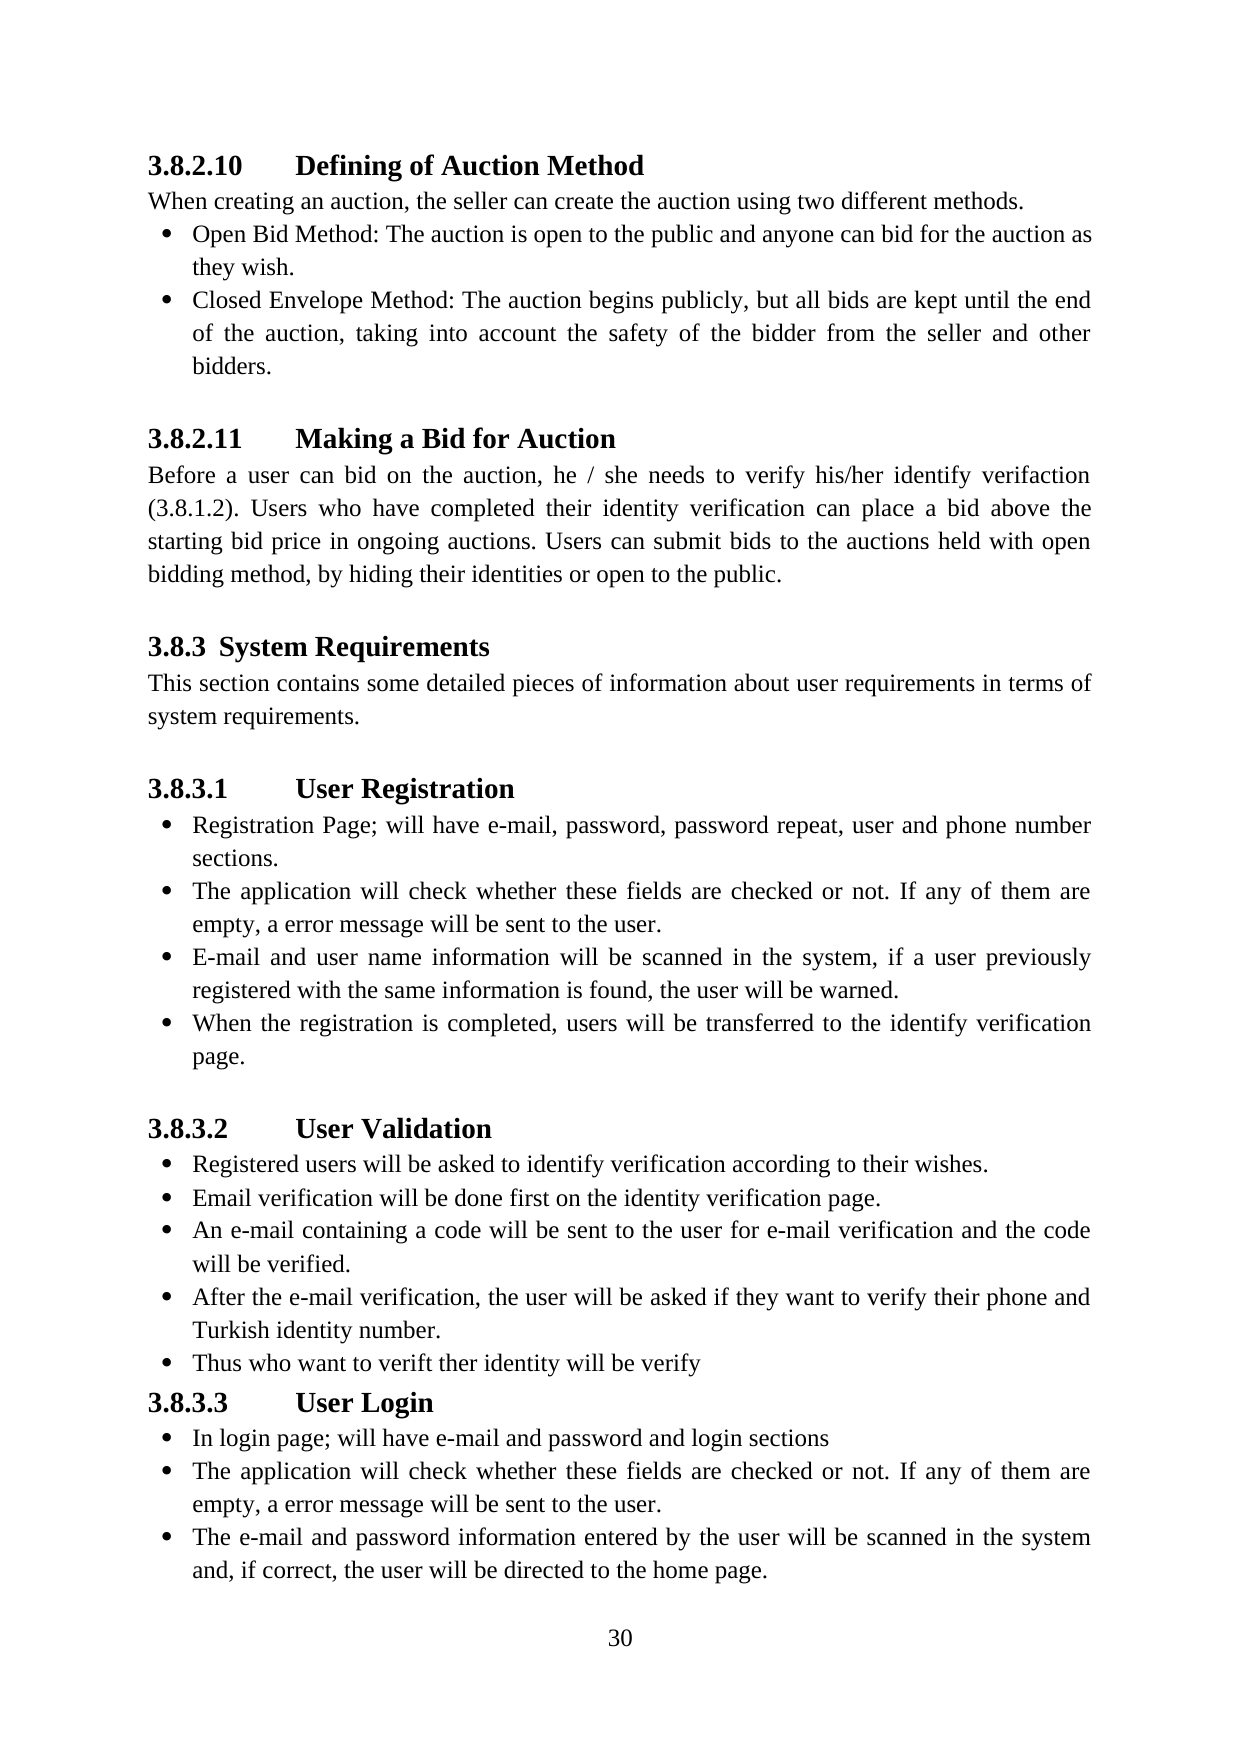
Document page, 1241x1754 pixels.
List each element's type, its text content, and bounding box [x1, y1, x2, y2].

list The application will check whether these fields are checked or not. If any of them are empty, a error message will be sent to the user. [162, 876, 1092, 937]
list Closed Envelope Method: The auction begins publicly, but all bids are kept until the end of the auction, taking into account the safety of the bidder from the seller and other bidders. [162, 285, 1092, 380]
subtitle System Requirements [148, 629, 1092, 663]
subtitle User Validation [148, 1111, 1092, 1144]
list Email verification will be done first on the identity verification page. [162, 1183, 1092, 1211]
list The application will check whether these fields are checked or not. If any of them are empty, a error message will be sent to the user. [162, 1456, 1092, 1518]
list An e-mail containing a code will be sent to the user for e-mail verification and the code will be verified. [162, 1216, 1092, 1277]
list In login page; will have e-mail and password and login sections [162, 1423, 1092, 1452]
text When creating an auction, the seller can create the auction using two different methods. [148, 186, 1092, 215]
list After the e-mail verification, the user will be asked if they want to verify their phone and Turkish identity number. [162, 1282, 1092, 1343]
list E-mail and user name information will be scanned in the system, if a user previously registered with the same information is found, the user will be warned. [162, 942, 1092, 1003]
list The e-mail and password information entered by the user will be scanned in the system and, if correct, the user will be directed to the home page. [162, 1522, 1092, 1584]
list When the registration is completed, users will be transferred to the identify verification page. [162, 1008, 1092, 1069]
subtitle User Registration [148, 771, 1092, 805]
text This section contains some detailed pieces of information about user requirements in terms of system requirements. [148, 668, 1092, 730]
subtitle Defining of Auction Method [148, 148, 1092, 181]
list Thus who want to verift ther identity will be verify [162, 1348, 1092, 1376]
list Registration Page; will have e-mail, password, password repeat, user and phone number sections. [162, 810, 1092, 871]
text Before a user can bid on the auction, he / she needs to verify his/her identify verifaction (3.8.1.2). Users who have completed their identity verification can place a bid above the starting bid price in ongoing auctions. Users can submit bids to the auctions held with open bidding method, by hiding their identities or open to the public. [148, 460, 1092, 588]
list Open Bid Method: The auction is open to the public and anyone can bid for the auction as they wish. [162, 219, 1092, 281]
subtitle Making a Bid for Auction [148, 422, 1092, 455]
subtitle User Login [148, 1385, 1092, 1418]
list Registered users will be asked to identify verification according to their wishes. [162, 1149, 1092, 1178]
